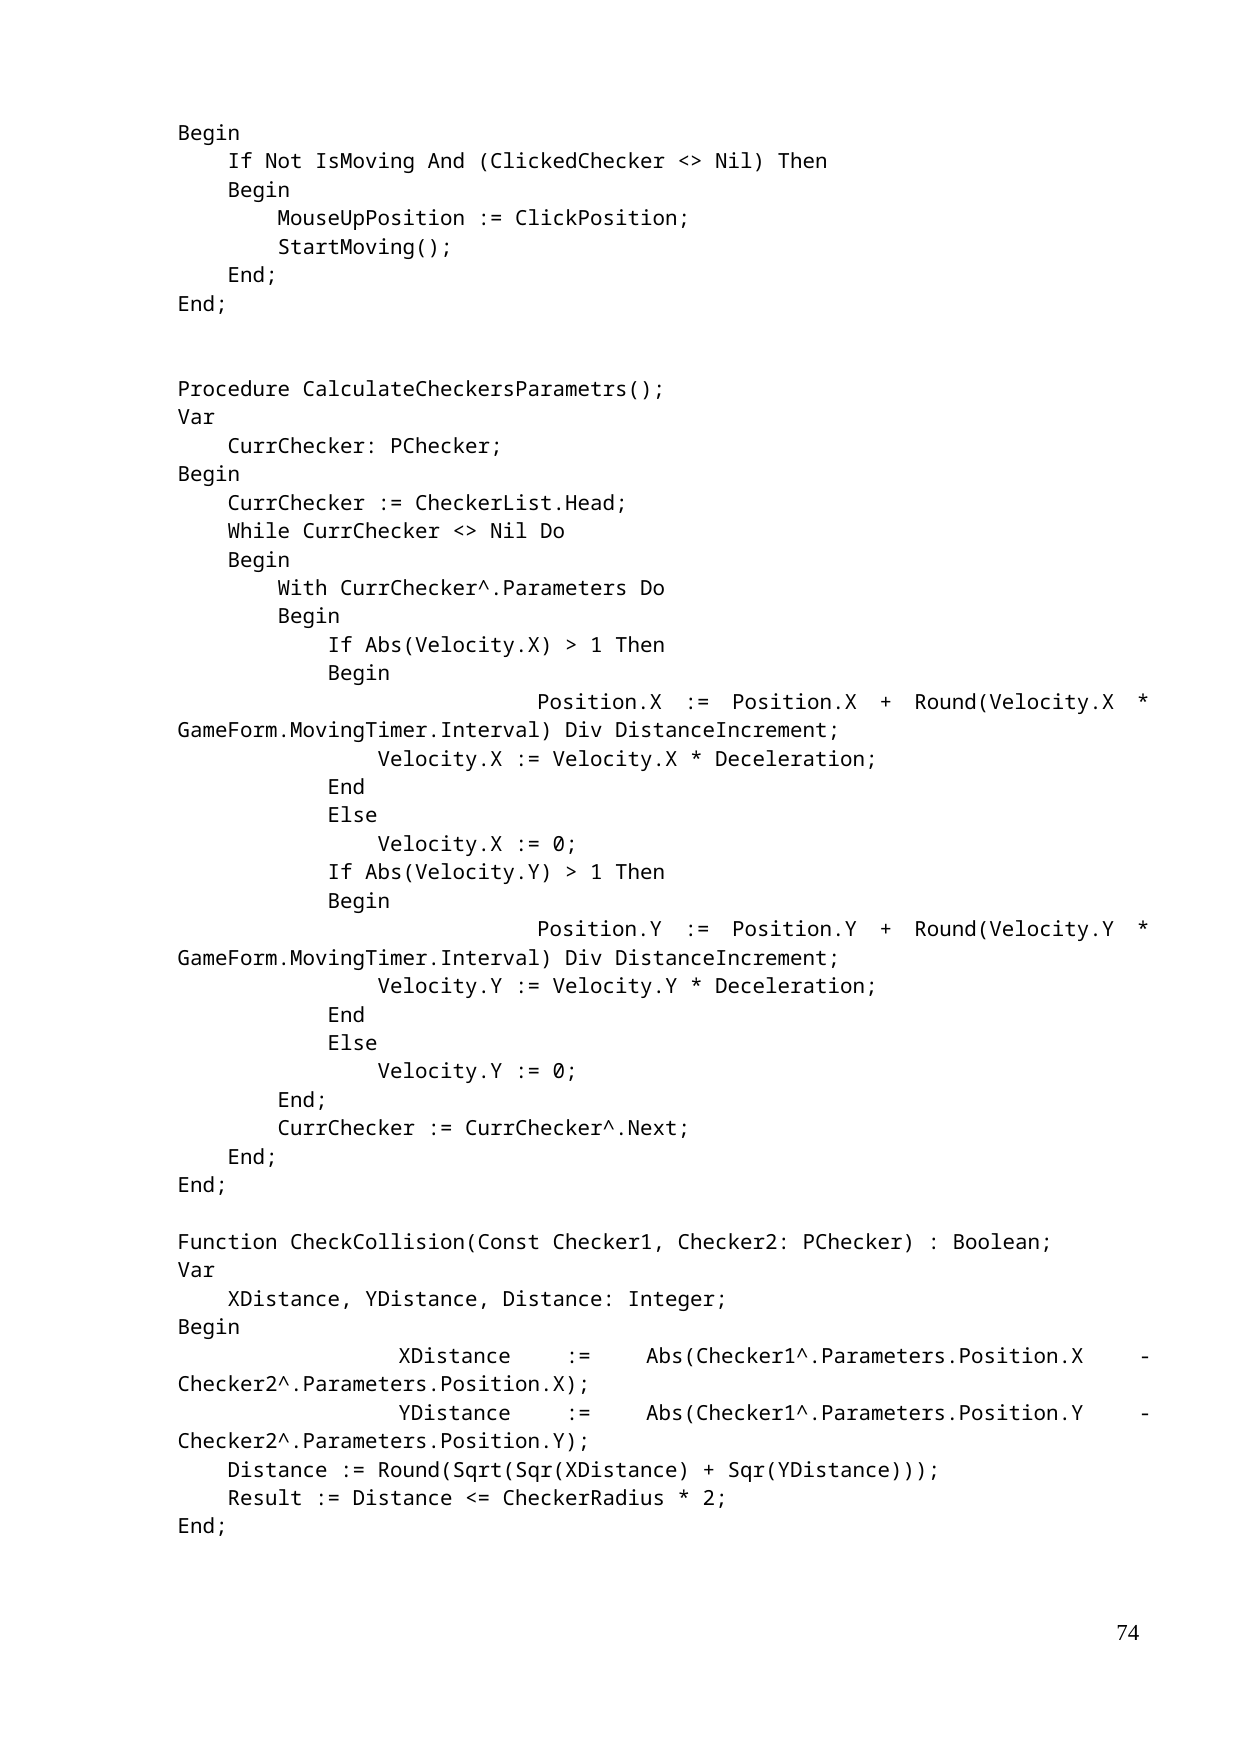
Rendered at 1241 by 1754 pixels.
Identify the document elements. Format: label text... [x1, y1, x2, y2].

text Begin [177, 118, 1152, 147]
text End; [177, 1512, 1152, 1540]
text Distance := Round(Sqrt(Sqr(XDistance) + Sqr(YDistance))); [177, 1455, 1152, 1483]
text Begin [177, 175, 1152, 203]
text Velocity.X := Velocity.X * Deceleration; [177, 744, 1152, 772]
text End; [177, 1142, 1152, 1170]
text Velocity.Y := 0; [177, 1057, 1152, 1085]
text Begin [177, 658, 1152, 687]
text CurrChecker: PChecker; [177, 431, 1152, 459]
text StartMoving(); [177, 232, 1152, 260]
text With CurrChecker^.Parameters Do [177, 573, 1152, 602]
text If Abs(Velocity.Y) > 1 Then [177, 857, 1152, 886]
text Var [177, 1256, 1152, 1284]
text CurrChecker := CurrChecker^.Next; [177, 1113, 1152, 1142]
text Begin [177, 1312, 1152, 1341]
text Else [177, 801, 1152, 829]
text Begin [177, 545, 1152, 573]
text Velocity.X := 0; [177, 829, 1152, 857]
text Begin [177, 459, 1152, 488]
text End; [177, 1085, 1152, 1113]
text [177, 147, 1152, 175]
text End [177, 772, 1152, 801]
text Position.X := Position.X + Round(Velocity.X * GameForm.MovingTimer.Interval) Div DistanceIncrement; [177, 687, 1152, 744]
text Begin [177, 886, 1152, 914]
text Result := Distance <= CheckerRadius * 2; [177, 1483, 1152, 1512]
text XDistance, YDistance, Distance: Integer; [177, 1284, 1152, 1312]
text While CurrChecker <> Nil Do [177, 516, 1152, 545]
text Function CheckCollision(Const Checker1, Checker2: PChecker) : Boolean; [177, 1227, 1152, 1256]
text End [177, 1000, 1152, 1028]
text Procedure CalculateCheckersParametrs(); [177, 374, 1152, 402]
text XDistance := Abs(Checker1^.Parameters.Position.X - Checker2^.Parameters.Position.X); [177, 1341, 1152, 1398]
text YDistance := Abs(Checker1^.Parameters.Position.Y - Checker2^.Parameters.Position.Y); [177, 1398, 1152, 1455]
text End; [177, 260, 1152, 289]
text If Abs(Velocity.X) > 1 Then [177, 630, 1152, 658]
text MouseUpPosition := ClickPosition; [177, 203, 1152, 232]
text End; [177, 1170, 1152, 1199]
text Var [177, 402, 1152, 431]
text Else [177, 1028, 1152, 1057]
text Position.Y := Position.Y + Round(Velocity.Y * GameForm.MovingTimer.Interval) Div DistanceIncrement; [177, 914, 1152, 971]
text Begin [177, 602, 1152, 630]
text Velocity.Y := Velocity.Y * Deceleration; [177, 971, 1152, 1000]
text CurrChecker := CheckerList.Head; [177, 488, 1152, 516]
text End; [177, 289, 1152, 317]
